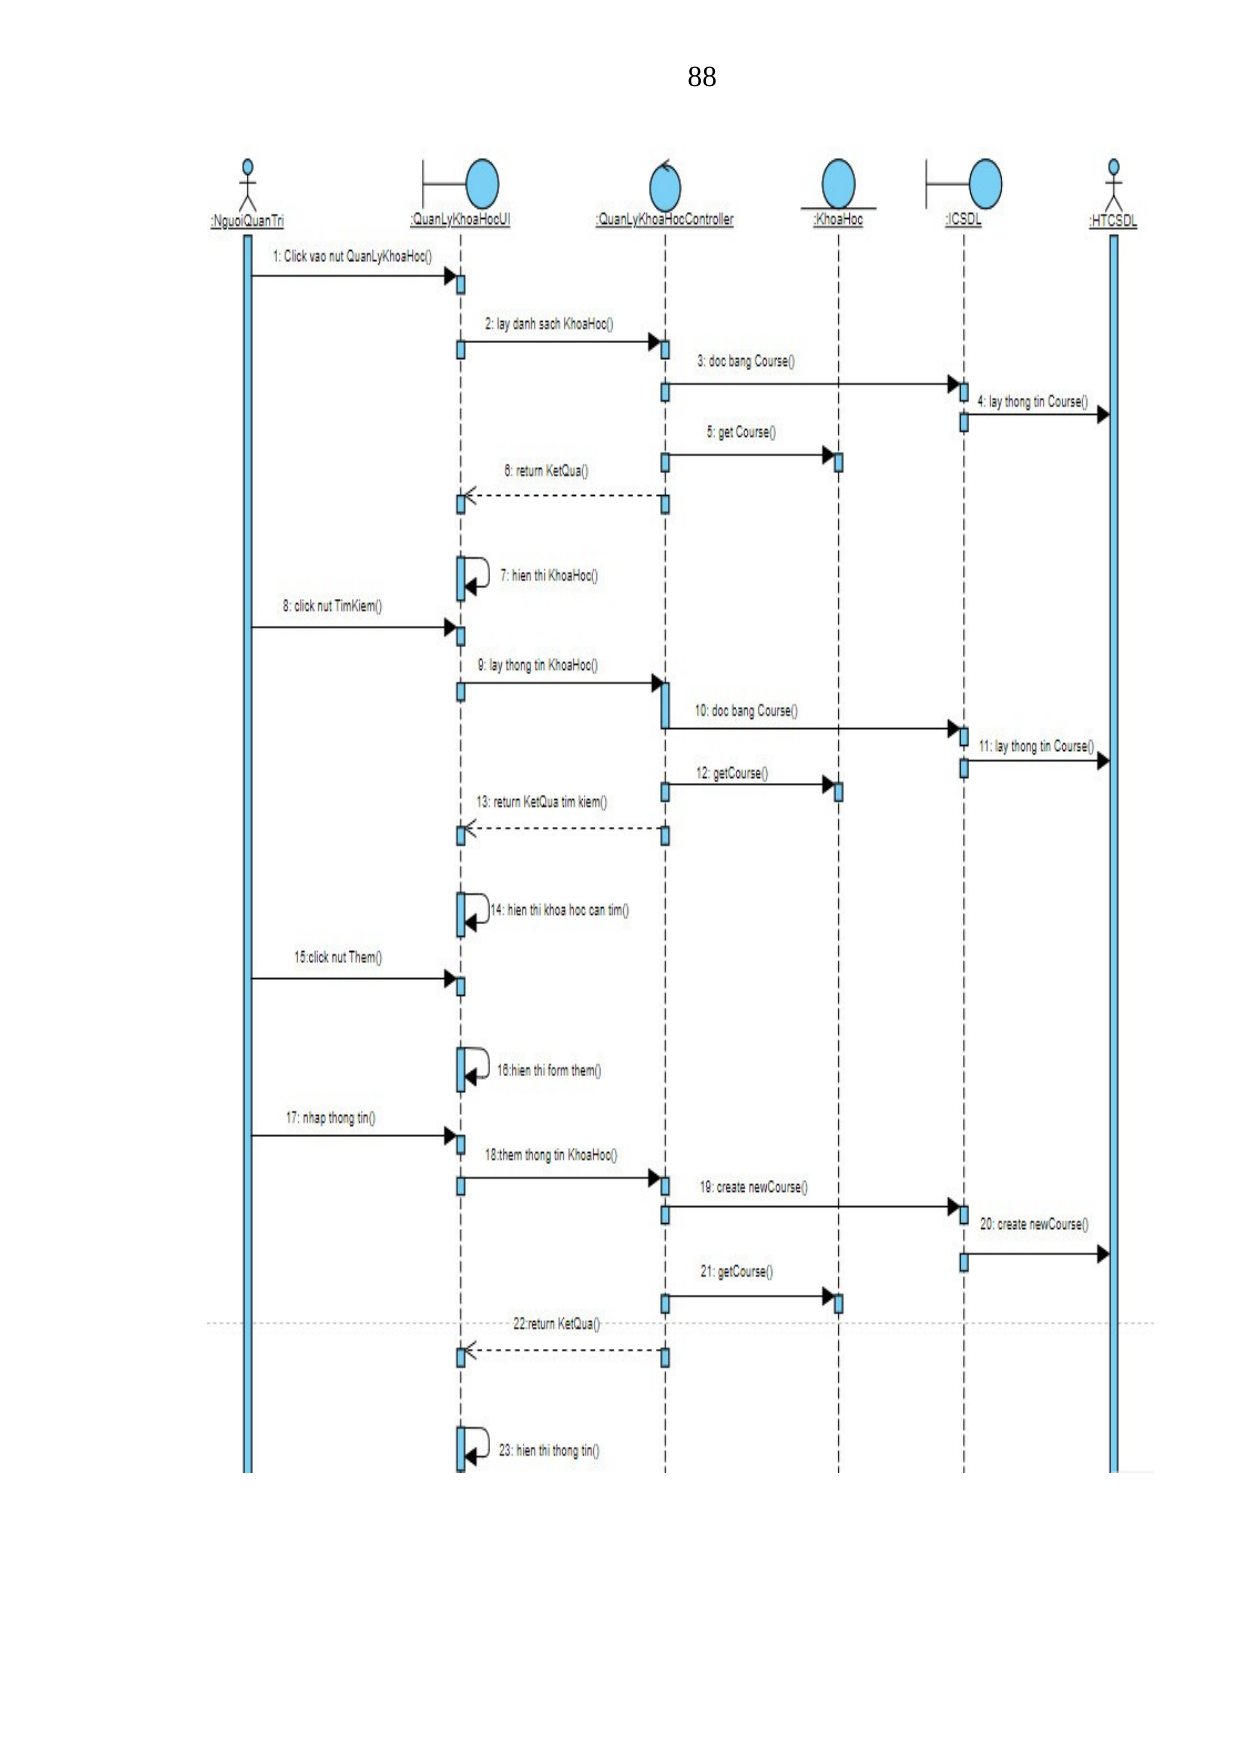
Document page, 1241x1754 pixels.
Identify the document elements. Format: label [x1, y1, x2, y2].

picture [206, 147, 1154, 1473]
